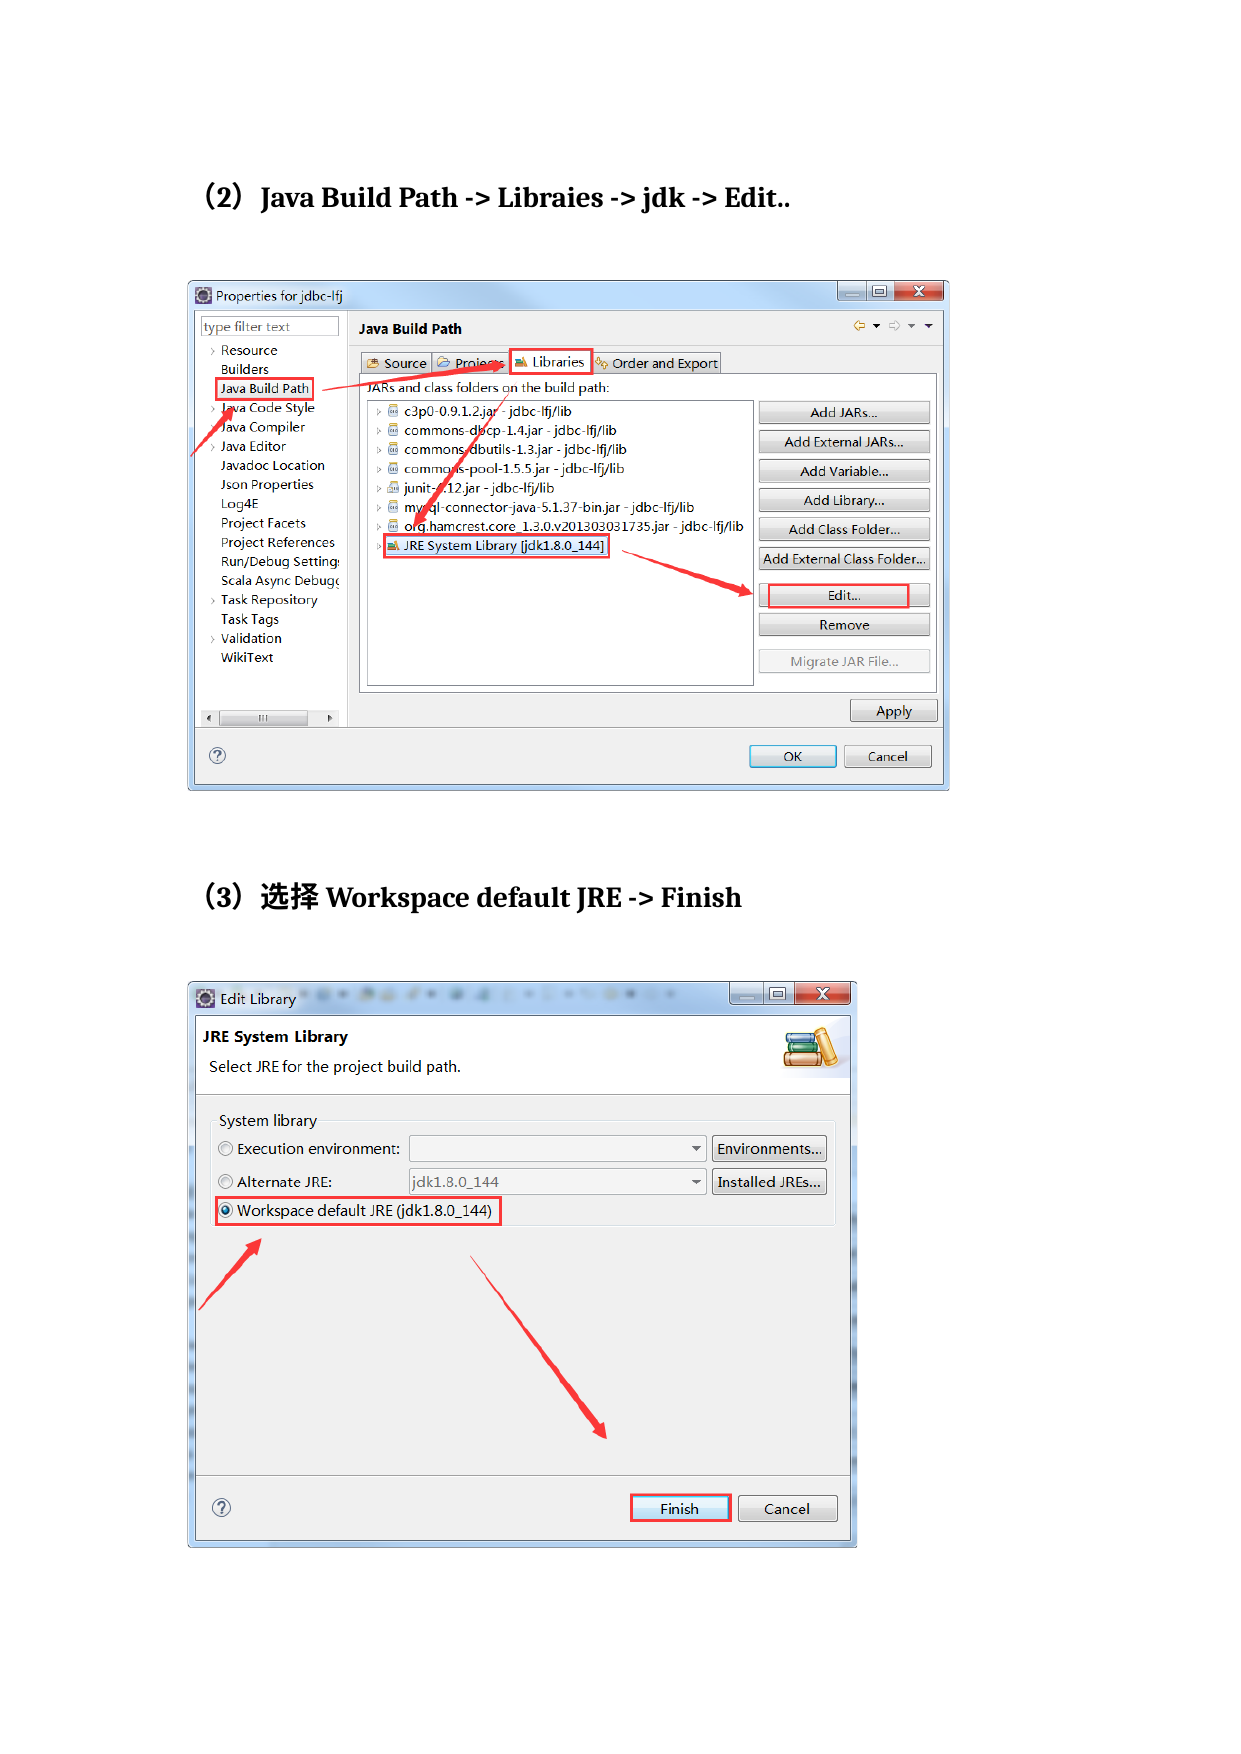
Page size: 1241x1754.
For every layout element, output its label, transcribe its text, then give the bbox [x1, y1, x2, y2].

subtitle （3）选择 Workspace default JRE -> Finish [187, 862, 1053, 927]
picture [187, 981, 858, 1548]
subtitle （2）Java Build Path -> Libraies -> jdk -> Edit.. [187, 162, 1053, 227]
picture [187, 280, 950, 791]
